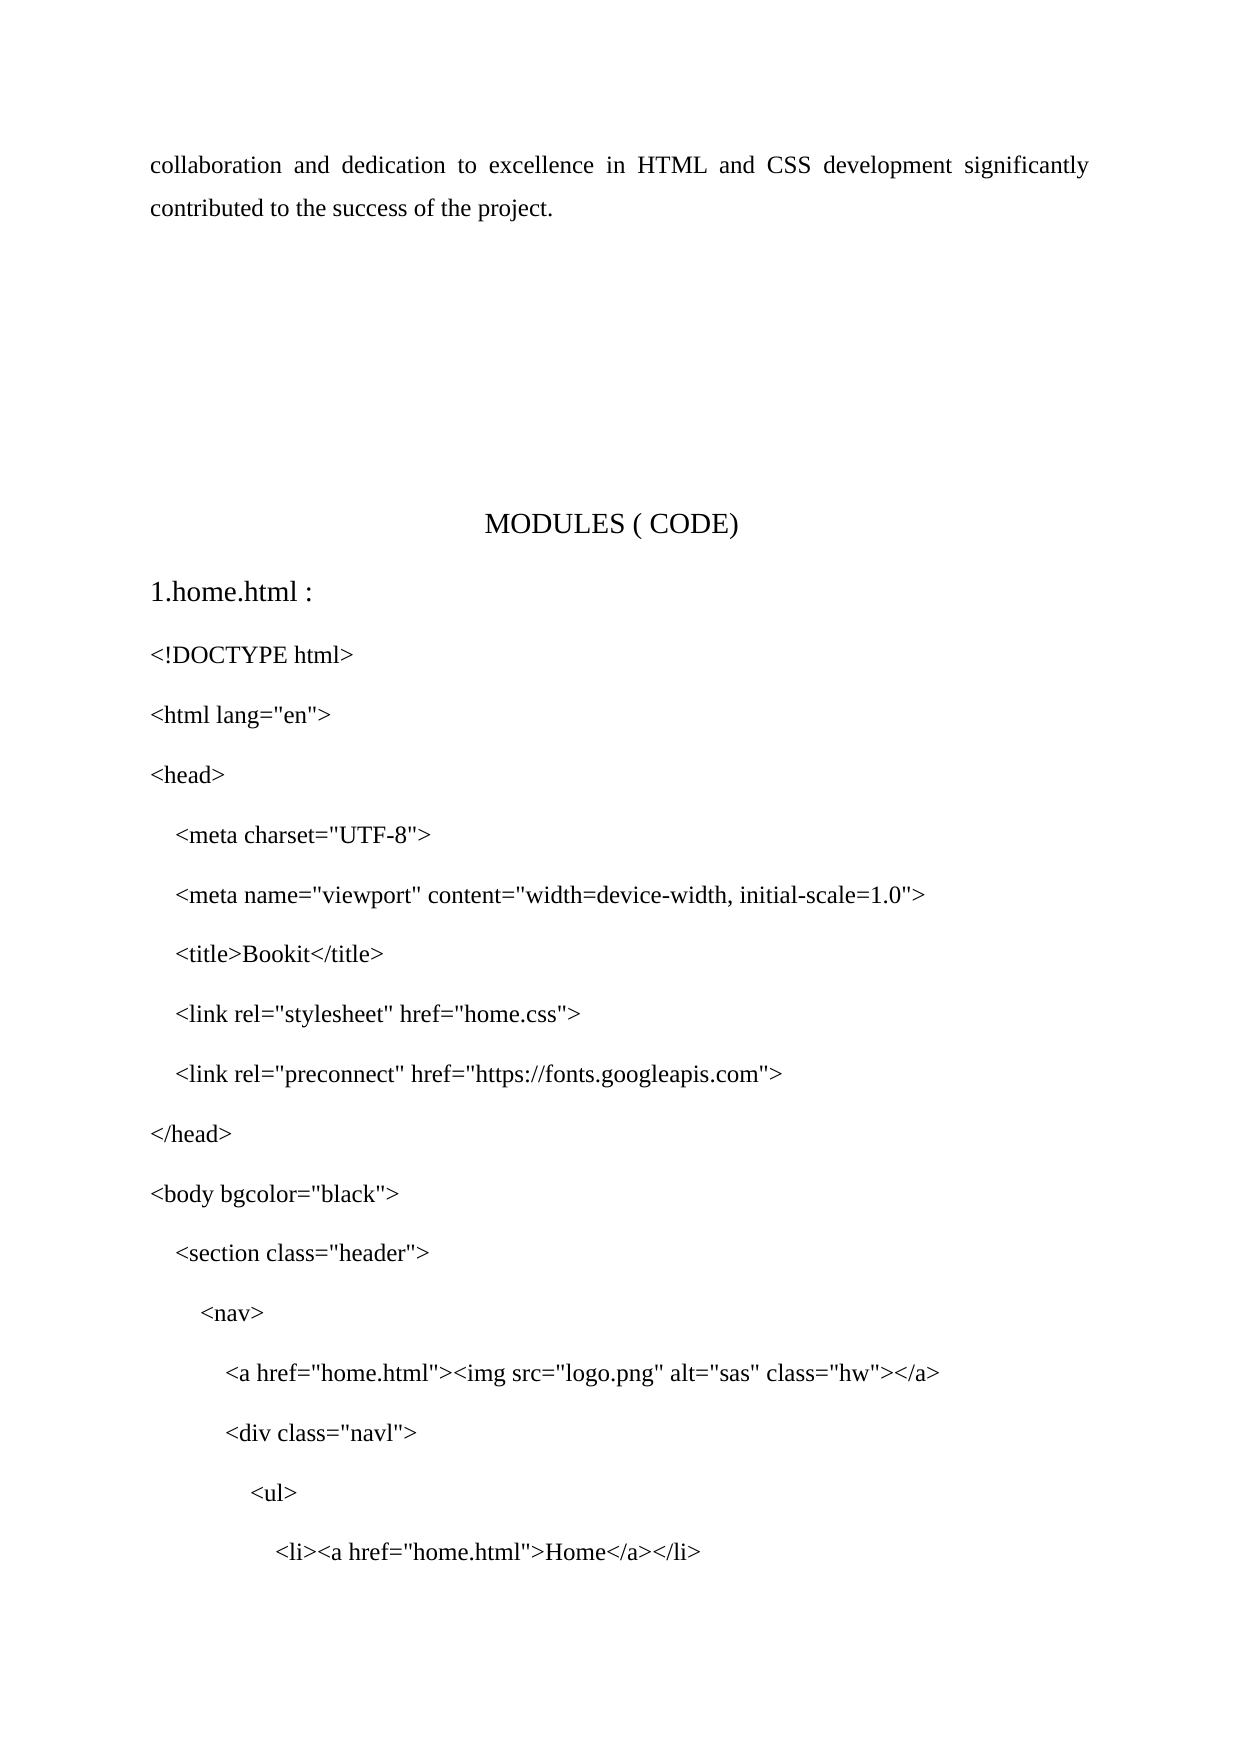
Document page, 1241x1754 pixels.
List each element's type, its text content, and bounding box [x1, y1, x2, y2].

text MODULES ( CODE) [300, 507, 1090, 540]
text <body bgcolor="black"> [150, 1179, 1090, 1207]
text <ul> [150, 1478, 1090, 1506]
text <head> [150, 760, 1090, 789]
text <!DOCTYPE html> [150, 641, 1090, 669]
text <section class="header"> [150, 1238, 1090, 1267]
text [150, 150, 1090, 222]
text <div class="navl"> [150, 1418, 1090, 1447]
text <a href="home.html"><img src="logo.png" alt="sas" class="hw"></a> [150, 1358, 1090, 1387]
text </head> [150, 1119, 1090, 1148]
text <meta name="viewport" content="width=device-width, initial-scale=1.0"> [150, 880, 1090, 908]
text <nav> [150, 1298, 1090, 1327]
text <title>Bookit</title> [150, 939, 1090, 968]
text <link rel="preconnect" href="https://fonts.googleapis.com"> [150, 1059, 1090, 1088]
text <li><a href="home.html">Home</a></li> [150, 1537, 1090, 1566]
text <link rel="stylesheet" href="home.css"> [150, 999, 1090, 1028]
text 1.home.html : [150, 574, 1090, 607]
text <html lang="en"> [150, 700, 1090, 729]
text <meta charset="UTF-8"> [150, 820, 1090, 849]
